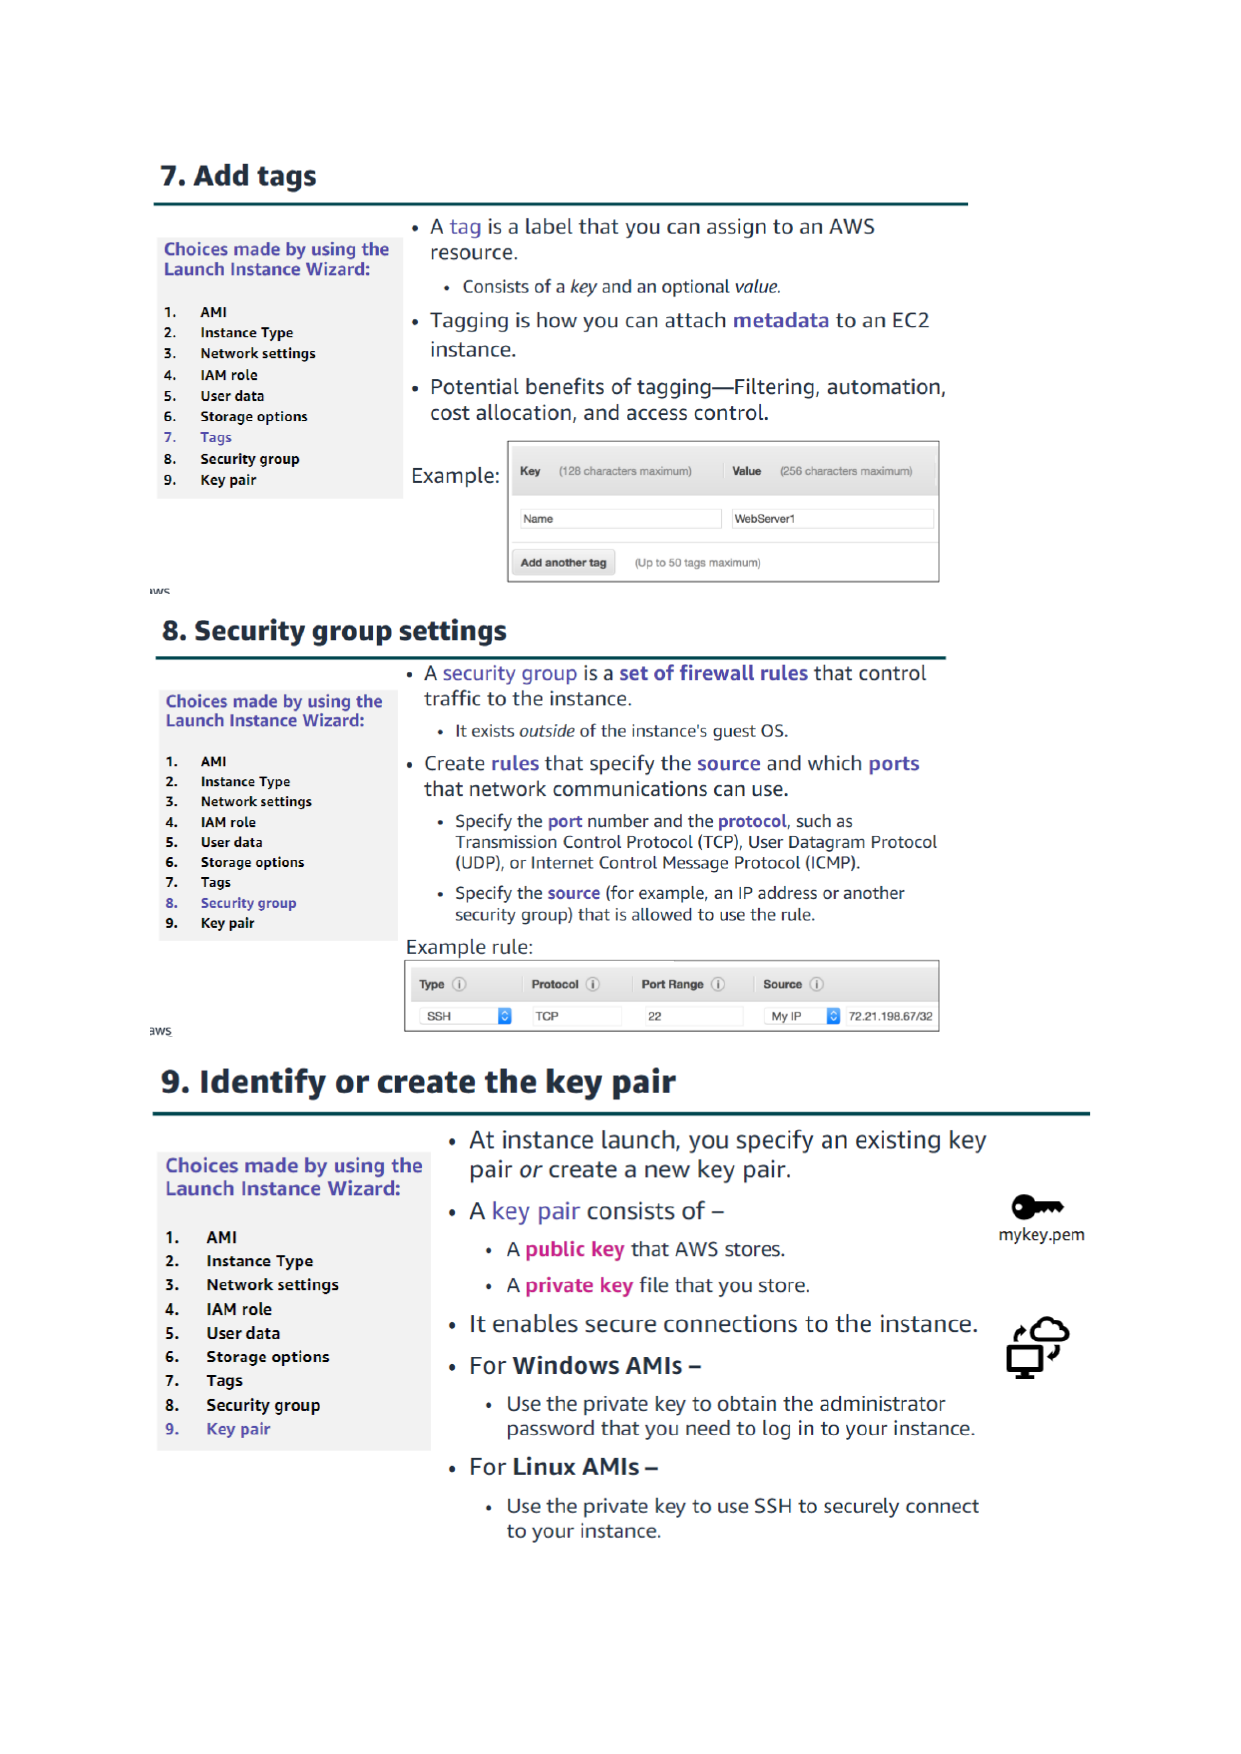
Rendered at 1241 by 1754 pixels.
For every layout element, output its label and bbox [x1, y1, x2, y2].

picture [150, 612, 951, 1037]
picture [150, 1055, 1091, 1549]
picture [150, 150, 969, 594]
